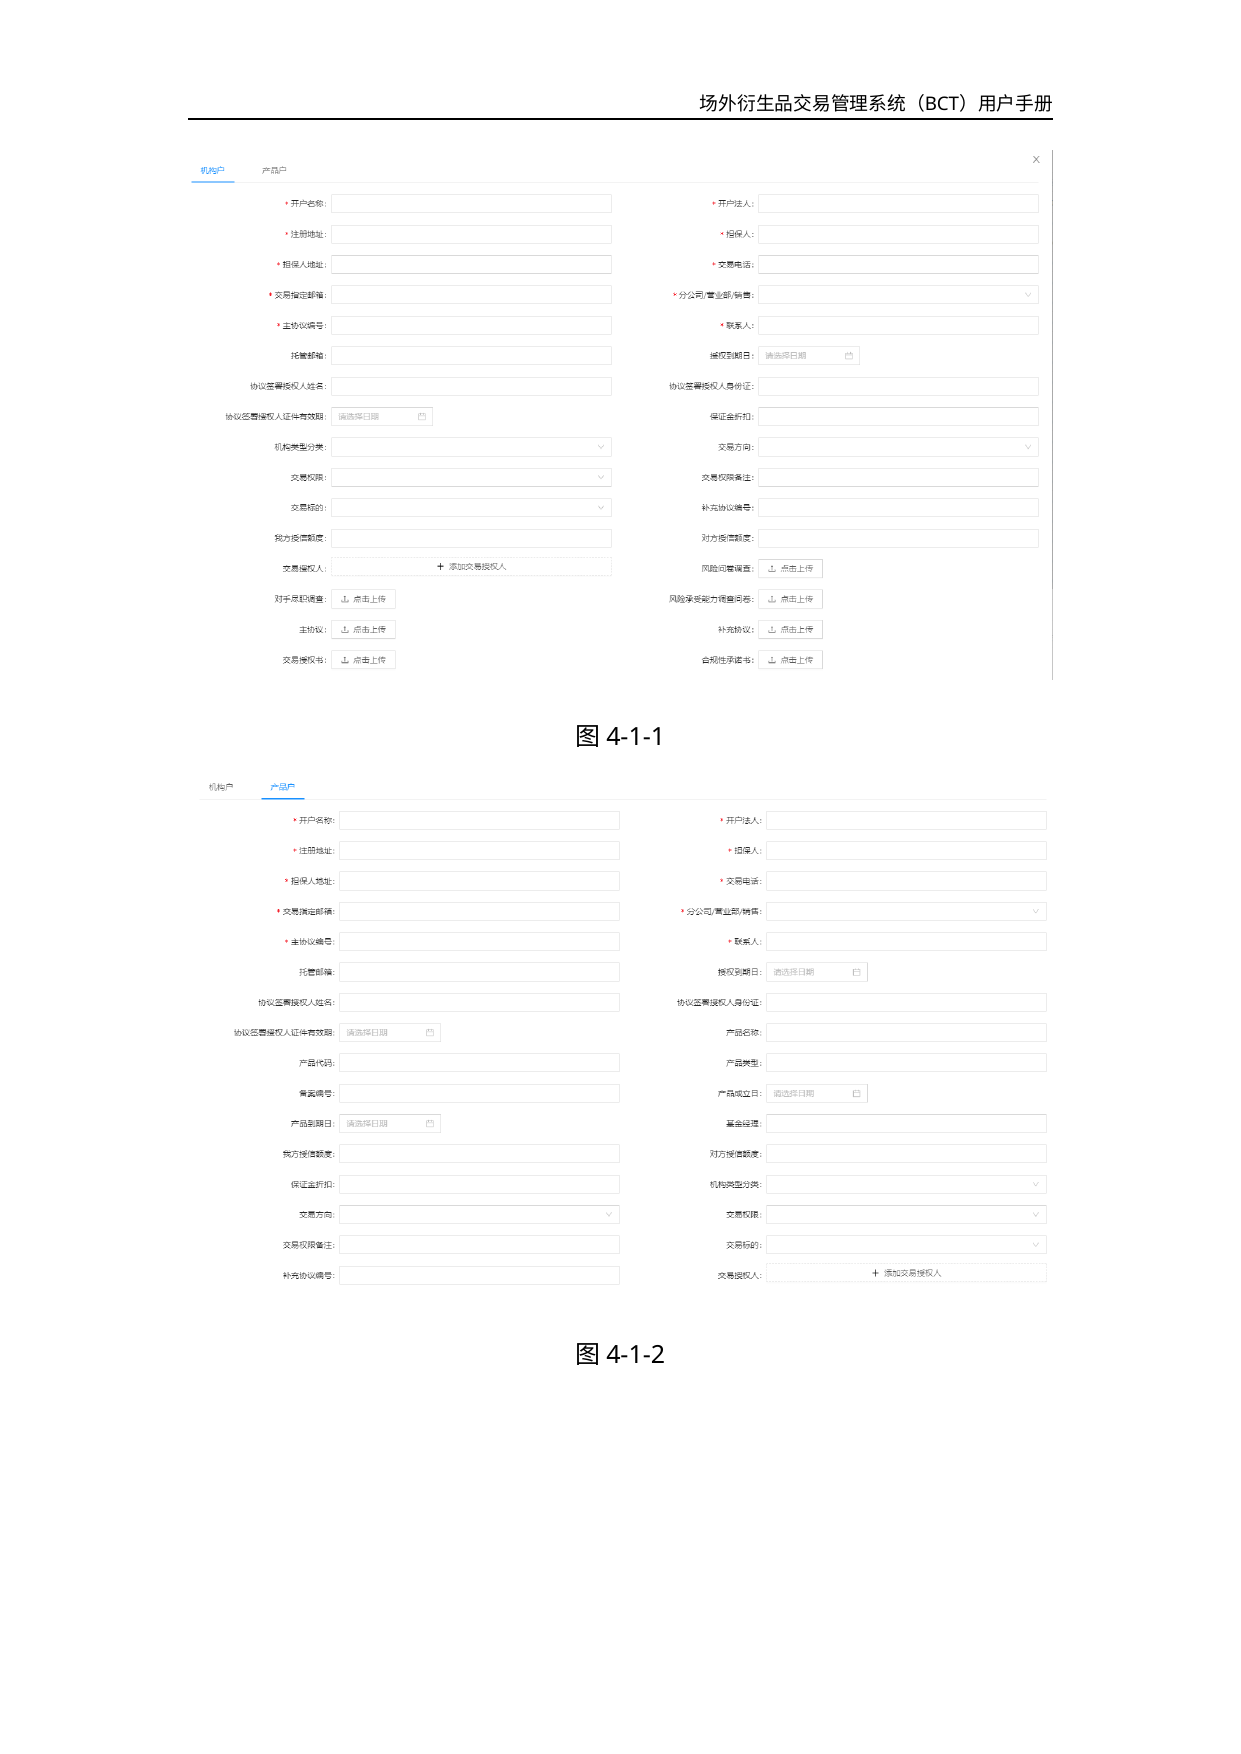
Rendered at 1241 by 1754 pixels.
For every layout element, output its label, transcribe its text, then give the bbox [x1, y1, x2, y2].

text 图 4-1-2 [187, 1320, 1053, 1385]
picture [187, 150, 1053, 680]
picture [187, 767, 1053, 1293]
text 图 4-1-1 [187, 702, 1053, 767]
